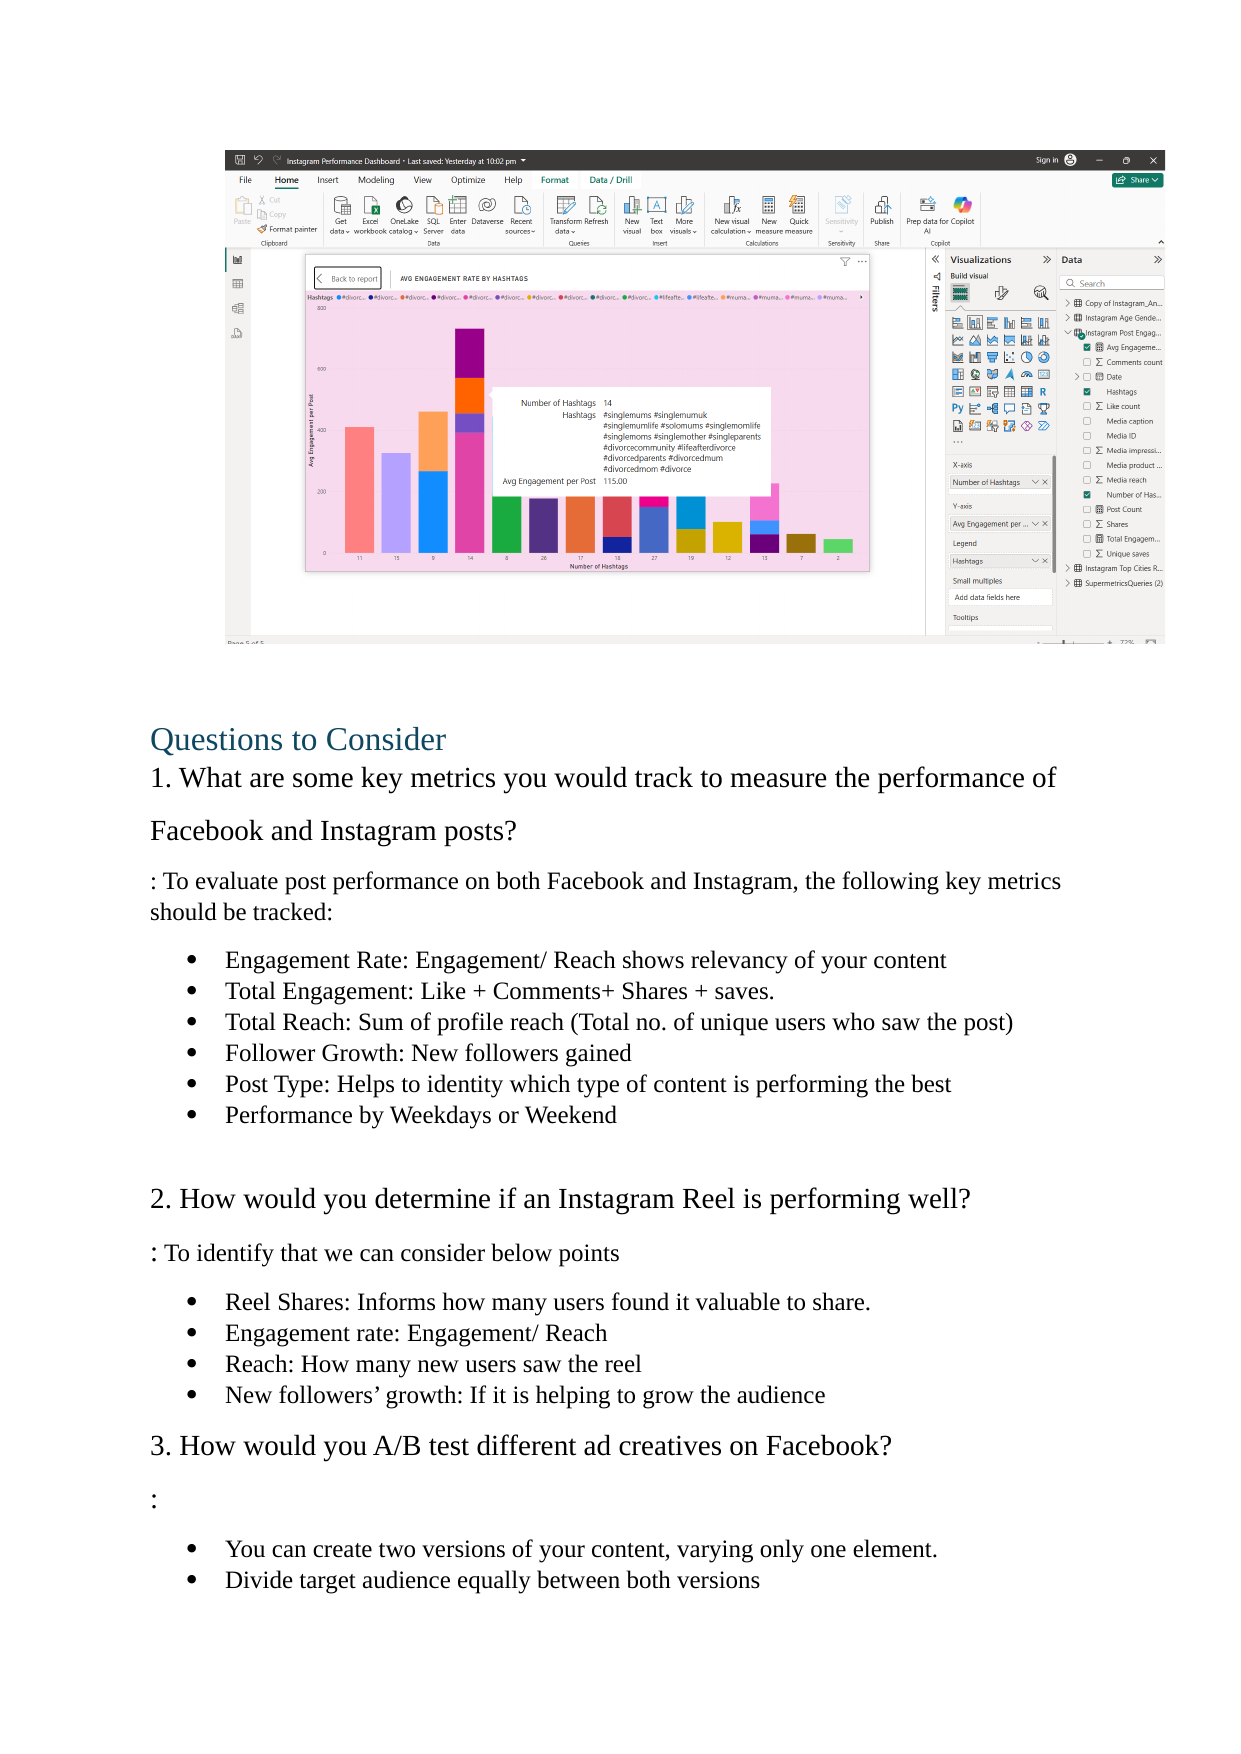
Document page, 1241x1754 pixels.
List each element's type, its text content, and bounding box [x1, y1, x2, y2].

text Facebook and Instagram posts? [150, 813, 1090, 847]
list Reach: How many new users saw the reel [187, 1349, 1090, 1378]
list You can create two versions of your content, varying only one element. [187, 1534, 1090, 1562]
list Total Engagement: Like + Comments+ Shares + saves. [187, 976, 1090, 1004]
list Total Reach: Sum of profile reach (Total no. of unique users who saw the post) [187, 1007, 1090, 1036]
text 2. How would you determine if an Instagram Reel is performing well? [150, 1182, 1090, 1215]
text 3. How would you A/B test different ad creatives on Facebook? [150, 1428, 1090, 1462]
list New followers’ growth: If it is helping to grow the audience [187, 1380, 1090, 1409]
text : To identify that we can consider below points [150, 1234, 1090, 1268]
text 1. What are some key metrics you would track to measure the performance of [150, 760, 1090, 794]
list Follower Growth: New followers gained [187, 1038, 1090, 1067]
list Divide target audience equally between both versions [187, 1565, 1090, 1593]
list Reel Shares: Informs how many users found it valuable to share. [187, 1287, 1090, 1316]
list Engagement Rate: Engagement/ Reach shows relevancy of your content [187, 945, 1090, 973]
list Performance by Weekdays or Weekend [187, 1100, 1090, 1162]
subtitle Questions to Consider [150, 719, 1090, 757]
picture [225, 150, 1166, 644]
text : [150, 1481, 1090, 1514]
text : To evaluate post performance on both Facebook and Instagram, the following key metrics should be tracked: [150, 866, 1090, 926]
list Post Type: Helps to identity which type of content is performing the best [187, 1069, 1090, 1098]
list Engagement rate: Engagement/ Reach [187, 1318, 1090, 1347]
